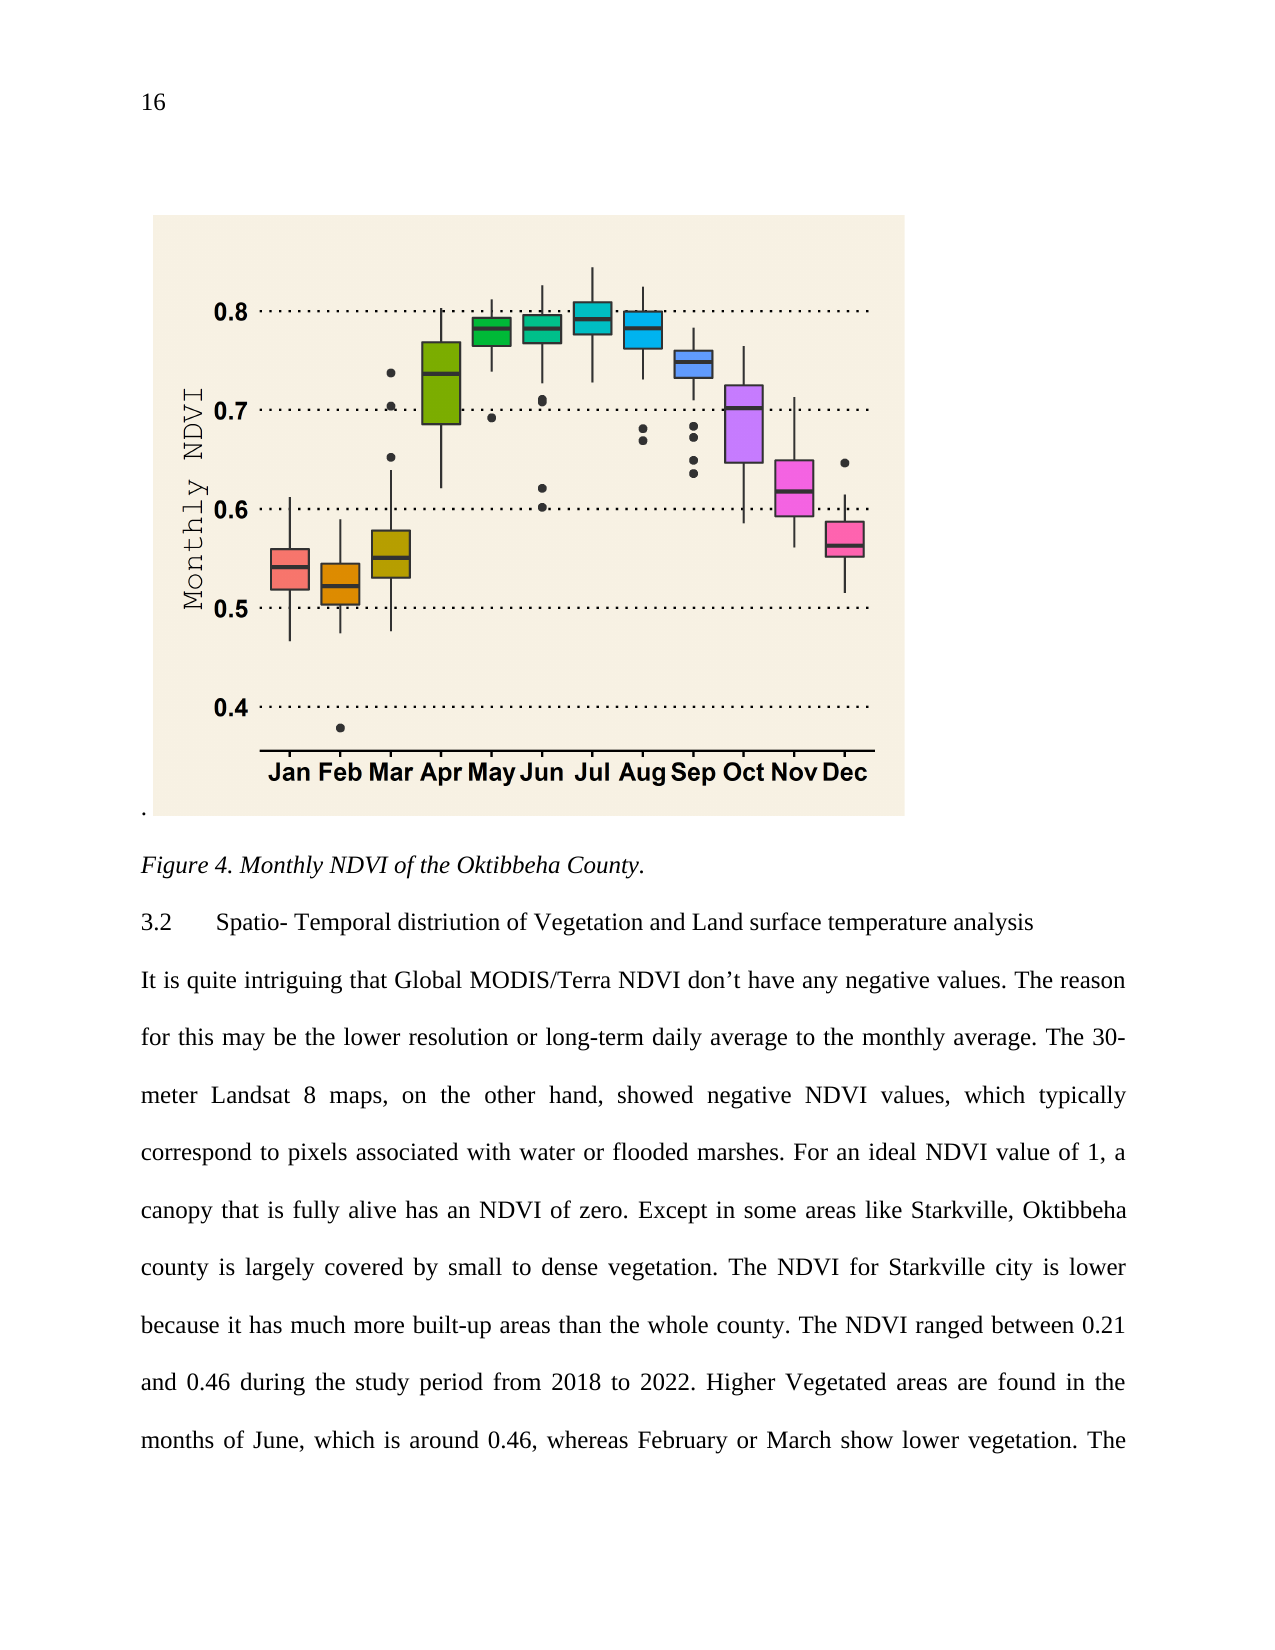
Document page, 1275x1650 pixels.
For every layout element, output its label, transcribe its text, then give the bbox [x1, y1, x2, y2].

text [141, 965, 1127, 1454]
text Figure 4. Monthly NDVI of the Oktibbeha County. [141, 850, 1127, 879]
text 3.2 Spatio- Temporal distriution of Vegetation and Land surface temperature analysis [141, 907, 1127, 936]
picture [153, 215, 905, 816]
